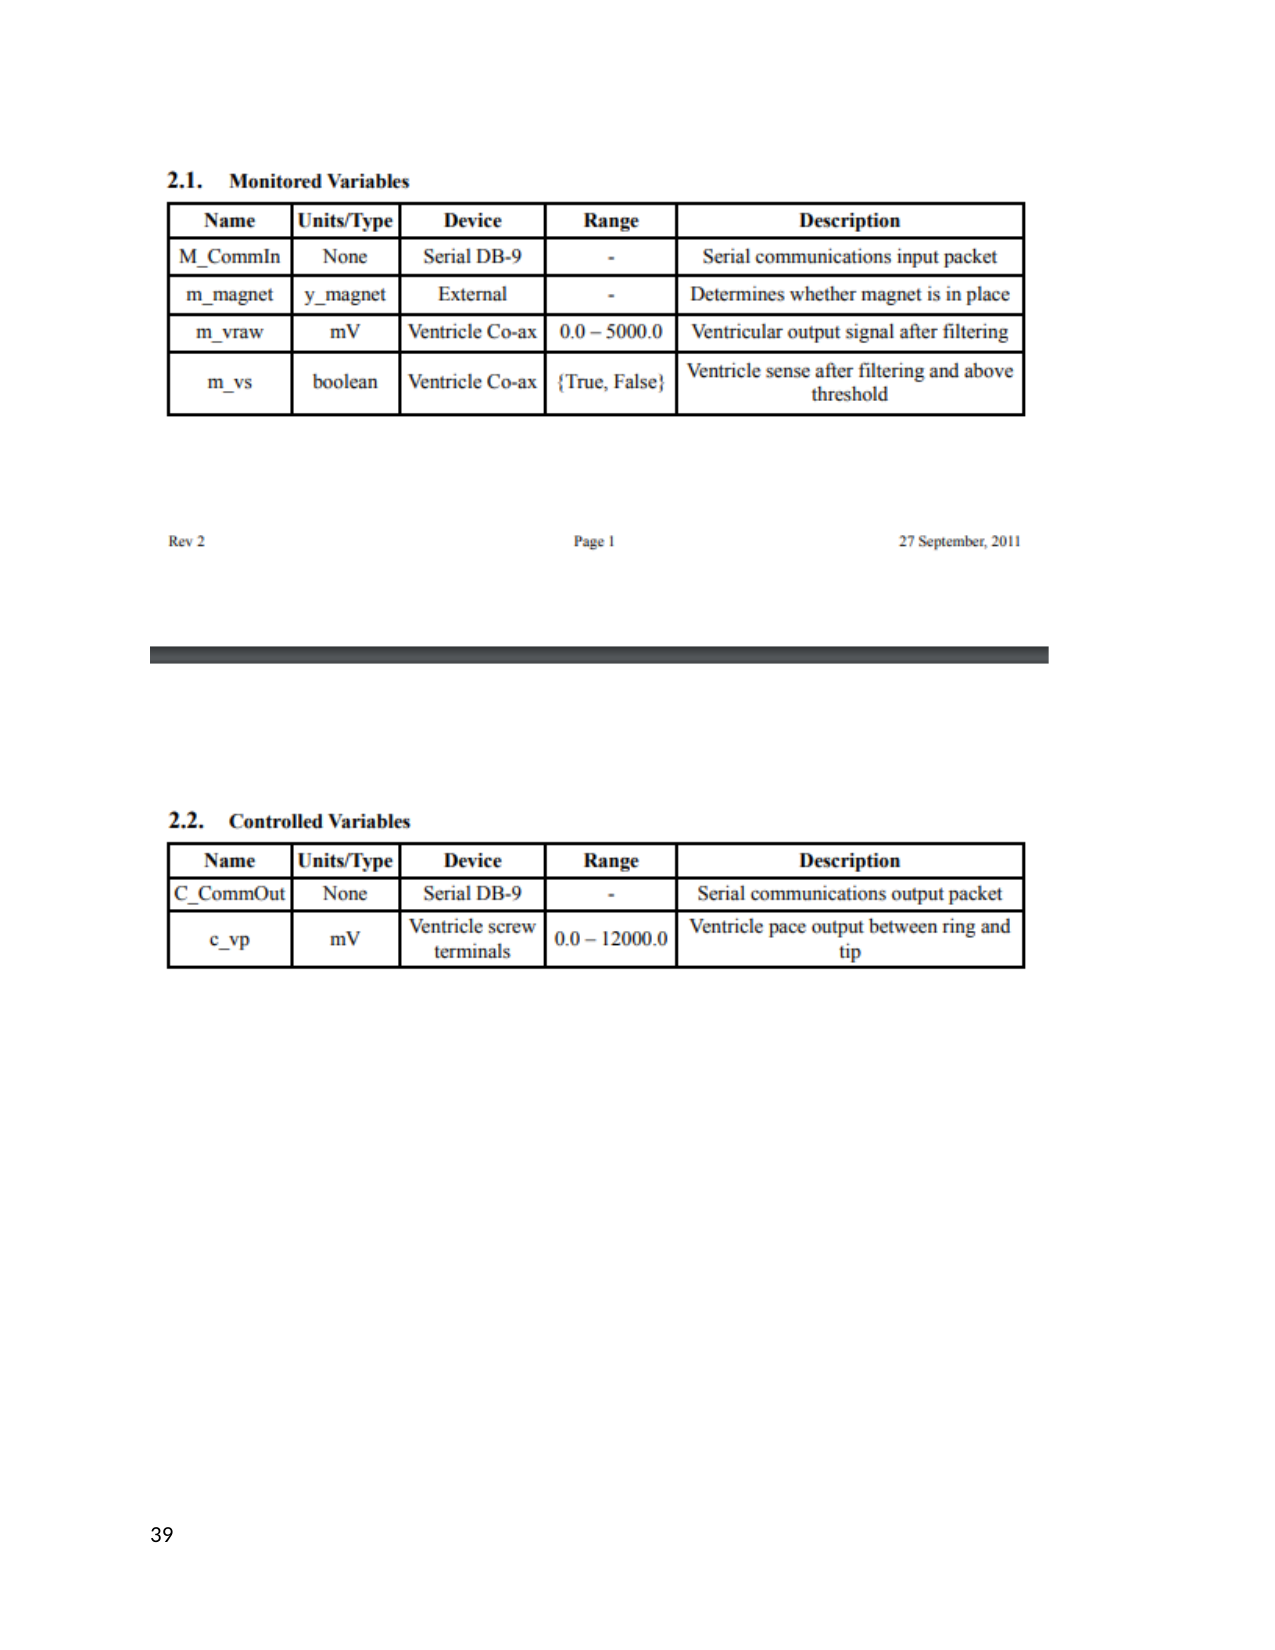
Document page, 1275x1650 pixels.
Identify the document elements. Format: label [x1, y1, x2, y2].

picture [150, 150, 1049, 991]
